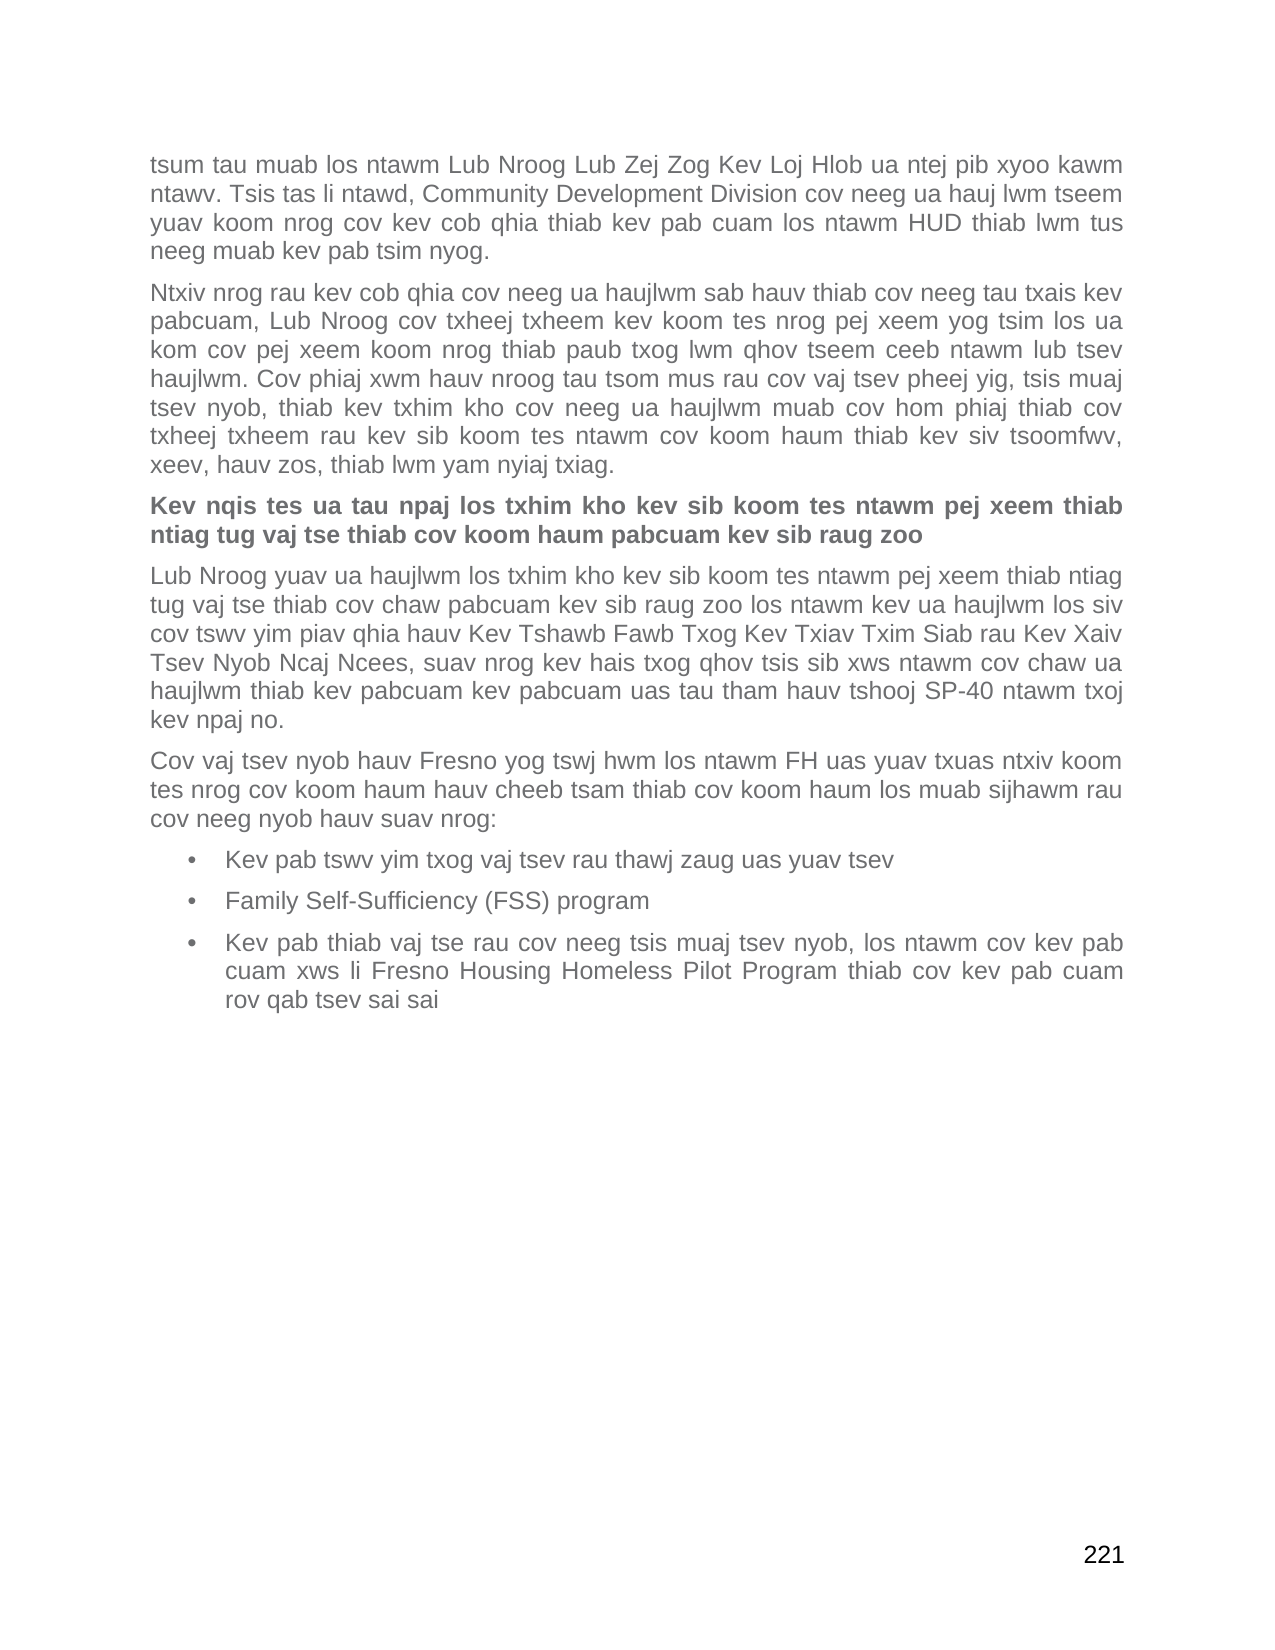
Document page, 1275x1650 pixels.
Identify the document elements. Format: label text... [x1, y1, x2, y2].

list Family Self-Sufficiency (FSS) program [187, 886, 1125, 915]
text Kev nqis tes ua tau npaj los txhim kho kev sib koom tes ntawm pej xeem thiab ntiag tug vaj tse thiab cov koom haum pabcuam kev sib raug zoo [150, 491, 1125, 549]
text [150, 150, 1125, 265]
list Kev pab thiab vaj tse rau cov neeg tsis muaj tsev nyob, los ntawm cov kev pab cuam xws li Fresno Housing Homeless Pilot Program thiab cov kev pab cuam rov qab tsev sai sai [187, 927, 1125, 1014]
text Lub Nroog yuav ua haujlwm los txhim kho kev sib koom tes ntawm pej xeem thiab ntiag tug vaj tse thiab cov chaw pabcuam kev sib raug zoo los ntawm kev ua haujlwm los siv cov tswv yim piav qhia hauv Kev Tshawb Fawb Txog Kev Txiav Txim Siab rau Kev Xaiv Tsev Nyob Ncaj Ncees, suav nrog kev hais txog qhov tsis sib xws ntawm cov chaw ua haujlwm thiab kev pabcuam kev pabcuam uas tau tham hauv tshooj SP-40 ntawm txoj kev npaj no. [150, 561, 1125, 734]
list Kev pab tswv yim txog vaj tsev rau thawj zaug uas yuav tsev [187, 845, 1125, 874]
text Ntxiv nrog rau kev cob qhia cov neeg ua haujlwm sab hauv thiab cov neeg tau txais kev pabcuam, Lub Nroog cov txheej txheem kev koom tes nrog pej xeem yog tsim los ua kom cov pej xeem koom nrog thiab paub txog lwm qhov tseem ceeb ntawm lub tsev haujlwm. Cov phiaj xwm hauv nroog tau tsom mus rau cov vaj tsev pheej yig, tsis muaj tsev nyob, thiab kev txhim kho cov neeg ua haujlwm muab cov hom phiaj thiab cov txheej txheem rau kev sib koom tes ntawm cov koom haum thiab kev siv tsoomfwv, xeev, hauv zos, thiab lwm yam nyiaj txiag. [150, 277, 1125, 479]
text Cov vaj tsev nyob hauv Fresno yog tswj hwm los ntawm FH uas yuav txuas ntxiv koom tes nrog cov koom haum hauv cheeb tsam thiab cov koom haum los muab sijhawm rau cov neeg nyob hauv suav nrog: [150, 746, 1125, 832]
